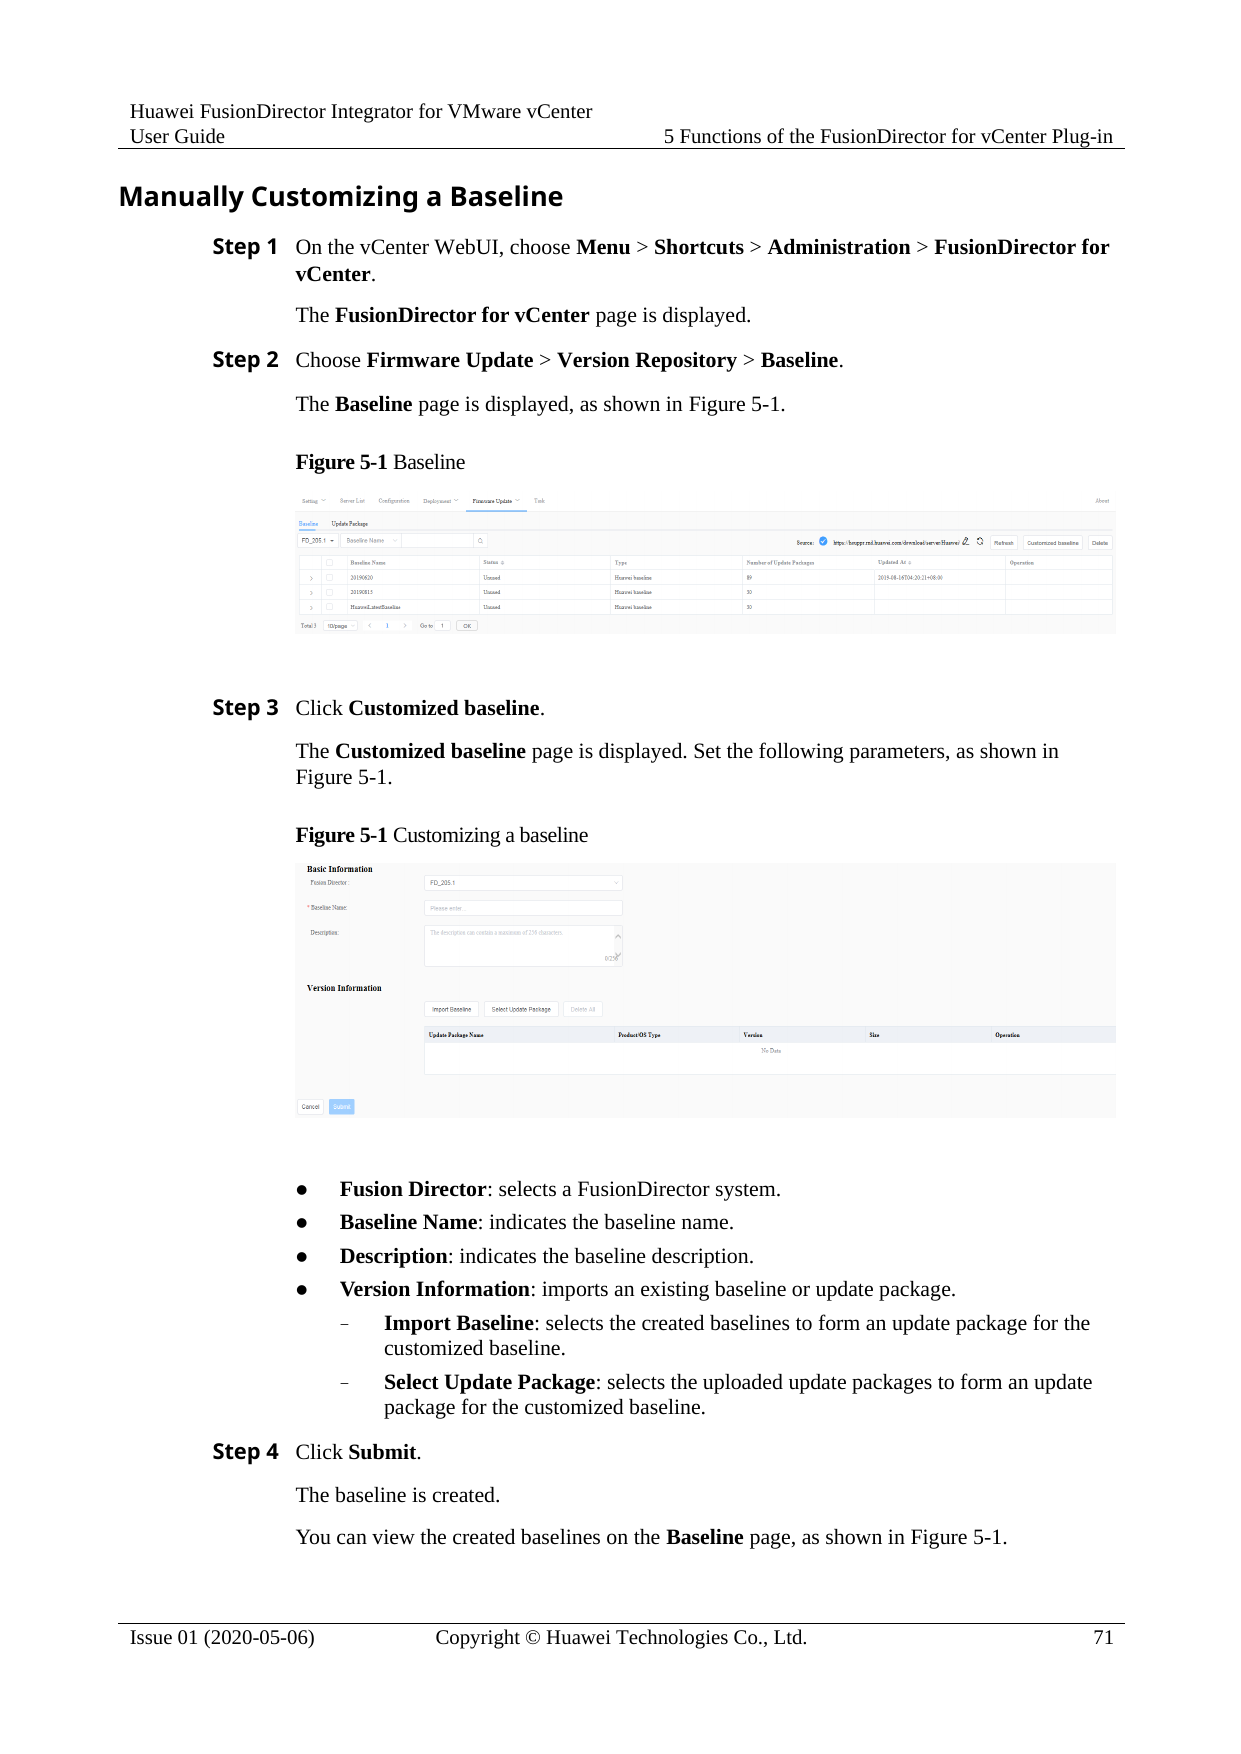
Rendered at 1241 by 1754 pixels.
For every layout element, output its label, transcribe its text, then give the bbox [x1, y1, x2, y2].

list Description: indicates the baseline description. [295, 1243, 1122, 1268]
list Version Information: imports an existing baseline or update package. [295, 1276, 1122, 1302]
text Baseline [295, 449, 1122, 474]
list Fusion Director: selects a FusionDirector system. [295, 1176, 1122, 1201]
list Baseline Name: indicates the baseline name. [295, 1209, 1122, 1234]
text Customizing a baseline [295, 822, 1122, 847]
list On the vCenter WebUI, choose Menu > Shortcuts > Administration > FusionDirector for vCenter. [279, 231, 1122, 286]
picture [295, 863, 1116, 1118]
text Choose Firmware Update > Version Repository > Baseline. [279, 344, 1122, 374]
picture [295, 491, 1116, 634]
text Click Submit. [279, 1436, 1122, 1466]
text Click Customized baseline. [279, 692, 1122, 722]
text The baseline is created. [295, 1482, 1122, 1507]
text The Baseline page is displayed, as shown in Figure 5-46. [295, 391, 1122, 416]
list Select Update Package: selects the uploaded update packages to form an update package for the customized baseline. [339, 1369, 1122, 1419]
text Manually Customizing a Baseline [118, 177, 1122, 214]
text The FusionDirector for vCenter page is displayed. [295, 302, 1122, 328]
text The Customized baseline page is displayed. Set the following parameters, as shown in Figure 5-47. [295, 738, 1122, 789]
list Import Baseline: selects the created baselines to form an update package for the customized baseline. [339, 1310, 1122, 1360]
text You can view the created baselines on the Baseline page, as shown in Figure 5-48. [295, 1524, 1122, 1549]
